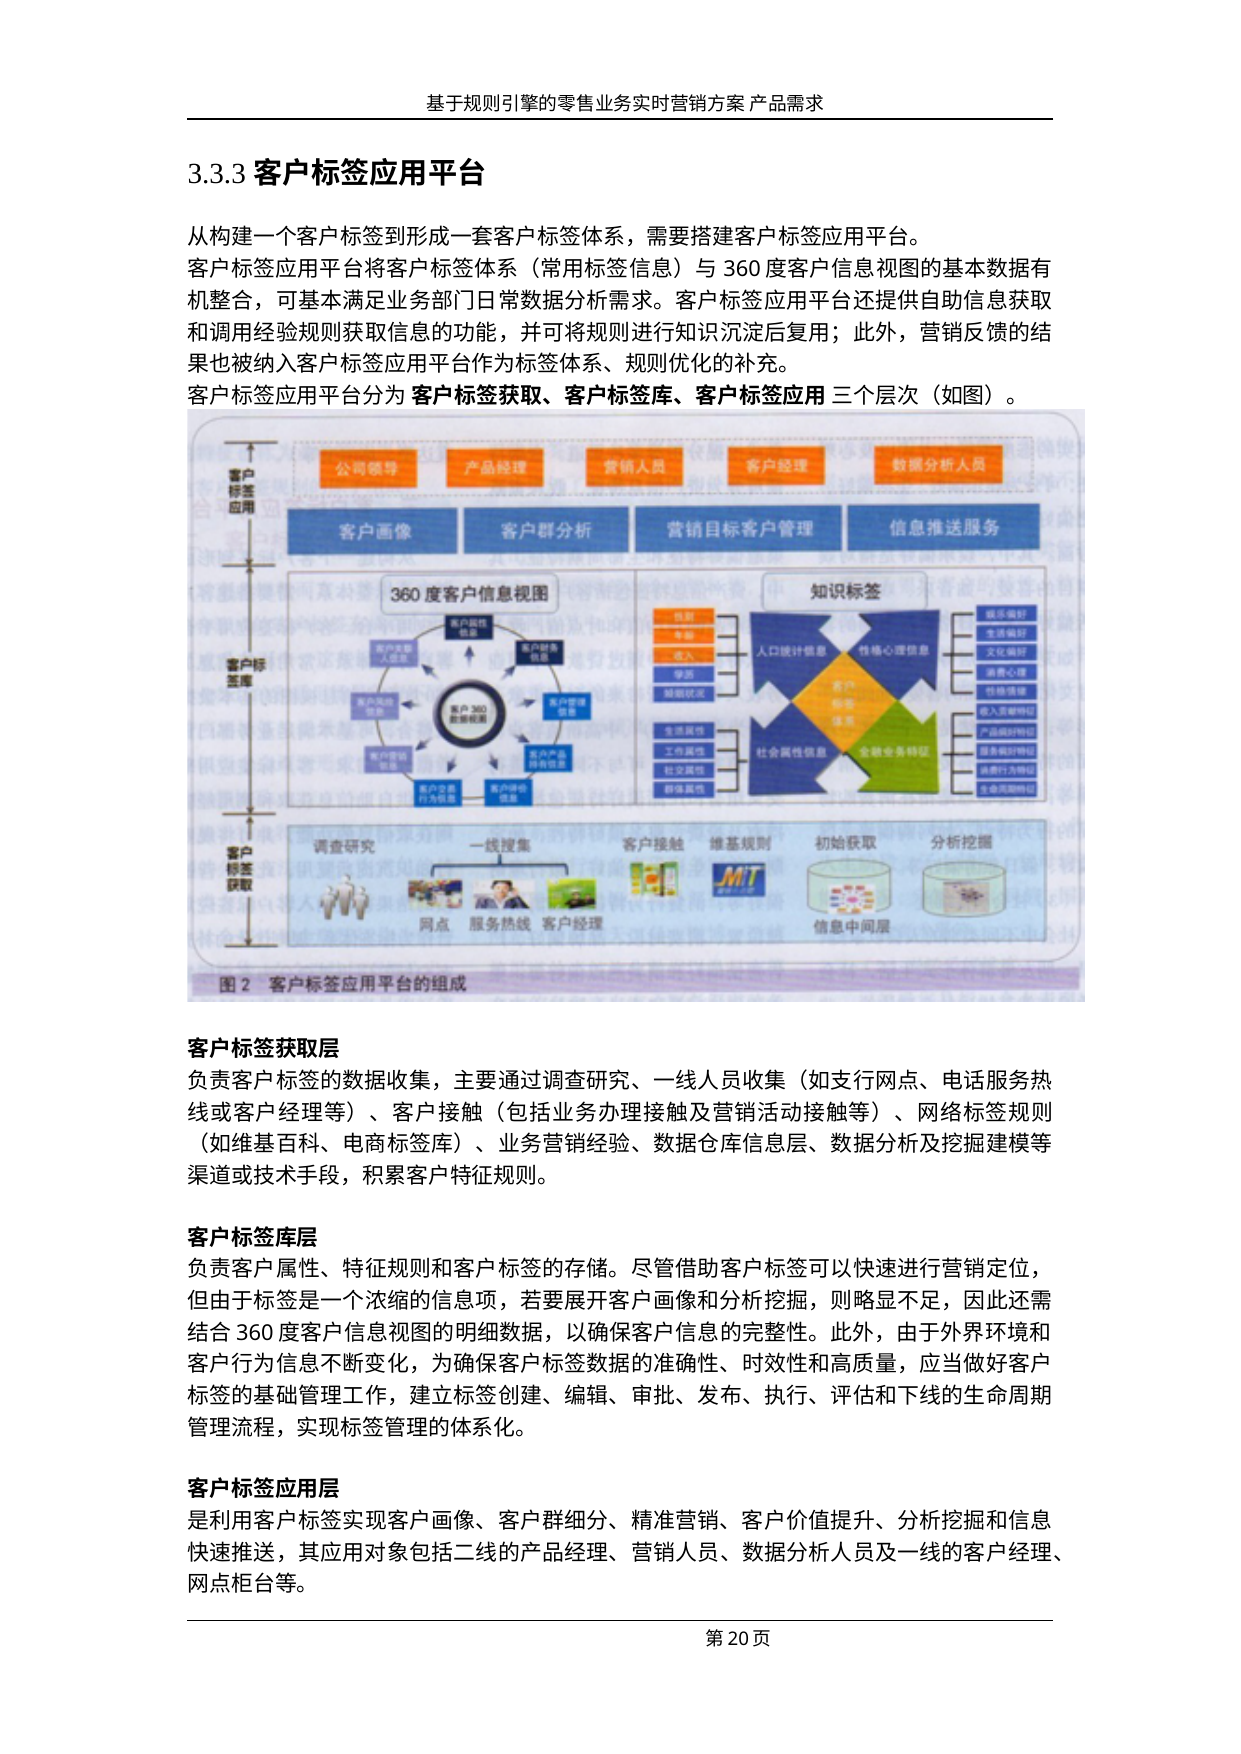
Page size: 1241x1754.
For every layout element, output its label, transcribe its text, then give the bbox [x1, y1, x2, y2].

text 客户标签库层 [187, 1219, 1053, 1251]
text 是利用客户标签实现客户画像、客户群细分、精准营销、客户价值提升、分析挖掘和信息快速推送，其应用对象包括二线的产品经理、营销人员、数据分析人员及一线的客户经理、网点柜台等。 [187, 1503, 1053, 1598]
text 负责客户标签的数据收集，主要通过调查研究、一线人员收集（如支行网点、电话服务热线或客户经理等）、客户接触（包括业务办理接触及营销活动接触等）、网络标签规则（如维基百科、电商标签库）、业务营销经验、数据仓库信息层、数据分析及挖掘建模等渠道或技术手段，积累客户特征规则。 [187, 1063, 1053, 1190]
text 客户标签应用平台将客户标签体系（常用标签信息）与360度客户信息视图的基本数据有机整合，可基本满足业务部门日常数据分析需求。客户标签应用平台还提供自助信息获取和调用经验规则获取信息的功能，并可将规则进行知识沉淀后复用；此外，营销反馈的结果也被纳入客户标签应用平台作为标签体系、规则优化的补充。 [187, 251, 1053, 378]
subtitle 客户标签应用平台 [187, 150, 1053, 192]
text 客户标签应用平台分为 客户标签获取、客户标签库、客户标签应用 三个层次（如图）。 [187, 378, 1053, 409]
text 客户标签获取层 [187, 1031, 1053, 1063]
text 从构建一个客户标签到形成一套客户标签体系，需要搭建客户标签应用平台。 [187, 219, 1053, 251]
picture [187, 409, 1085, 1002]
text 负责客户属性、特征规则和客户标签的存储。尽管借助客户标签可以快速进行营销定位，但由于标签是一个浓缩的信息项，若要展开客户画像和分析挖掘，则略显不足，因此还需结合360度客户信息视图的明细数据，以确保客户信息的完整性。此外，由于外界环境和客户行为信息不断变化，为确保客户标签数据的准确性、时效性和高质量，应当做好客户标签的基础管理工作，建立标签创建、编辑、审批、发布、执行、评估和下线的生命周期管理流程，实现标签管理的体系化。 [187, 1251, 1053, 1441]
text 客户标签应用层 [187, 1471, 1053, 1503]
